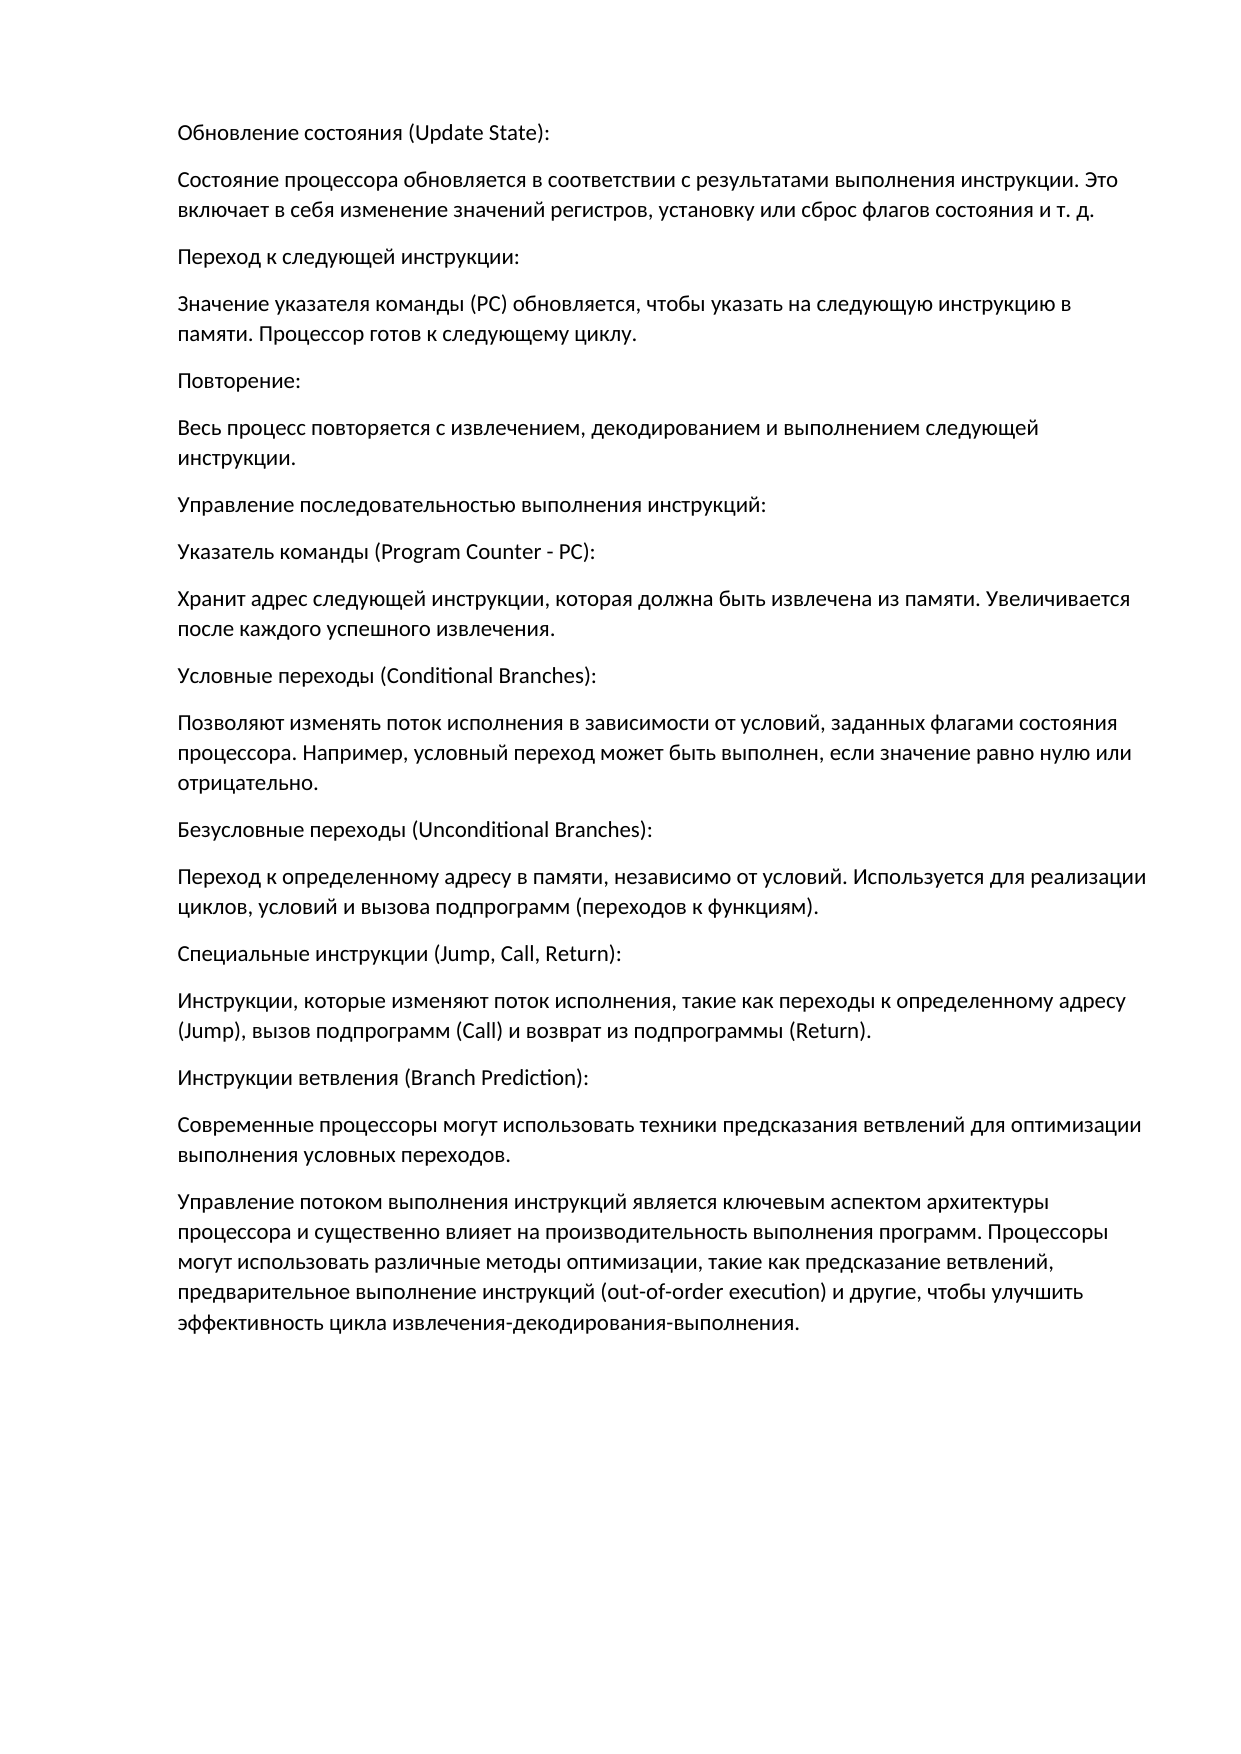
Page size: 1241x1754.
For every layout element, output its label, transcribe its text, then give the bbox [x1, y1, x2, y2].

text Современные процессоры могут использовать техники предсказания ветвлений для оптимизации выполнения условных переходов. [177, 1110, 1152, 1168]
text Специальные инструкции (Jump, Call, Return): [177, 939, 1152, 967]
text Указатель команды (Program Counter - PC): [177, 537, 1152, 565]
text Переход к определенному адресу в памяти, независимо от условий. Используется для реализации циклов, условий и вызова подпрограмм (переходов к функциям). [177, 862, 1152, 920]
text Обновление состояния (Update State): [177, 118, 1152, 146]
text Позволяют изменять поток исполнения в зависимости от условий, заданных флагами состояния процессора. Например, условный переход может быть выполнен, если значение равно нулю или отрицательно. [177, 708, 1152, 796]
text Условные переходы (Conditional Branches): [177, 661, 1152, 689]
text Весь процесс повторяется с извлечением, декодированием и выполнением следующей инструкции. [177, 413, 1152, 471]
text Переход к следующей инструкции: [177, 242, 1152, 270]
text Управление последовательностью выполнения инструкций: [177, 490, 1152, 518]
text Хранит адрес следующей инструкции, которая должна быть извлечена из памяти. Увеличивается после каждого успешного извлечения. [177, 584, 1152, 642]
text Безусловные переходы (Unconditional Branches): [177, 815, 1152, 843]
text Инструкции, которые изменяют поток исполнения, такие как переходы к определенному адресу (Jump), вызов подпрограмм (Call) и возврат из подпрограммы (Return). [177, 986, 1152, 1044]
text Повторение: [177, 366, 1152, 394]
text Значение указателя команды (PC) обновляется, чтобы указать на следующую инструкцию в памяти. Процессор готов к следующему циклу. [177, 289, 1152, 347]
text Управление потоком выполнения инструкций является ключевым аспектом архитектуры процессора и существенно влияет на производительность выполнения программ. Процессоры могут использовать различные методы оптимизации, такие как предсказание ветвлений, предварительное выполнение инструкций (out-of-order execution) и другие, чтобы улучшить эффективность цикла извлечения-декодирования-выполнения. [177, 1187, 1152, 1336]
text Состояние процессора обновляется в соответствии с результатами выполнения инструкции. Это включает в себя изменение значений регистров, установку или сброс флагов состояния и т. д. [177, 165, 1152, 223]
text Инструкции ветвления (Branch Prediction): [177, 1063, 1152, 1091]
